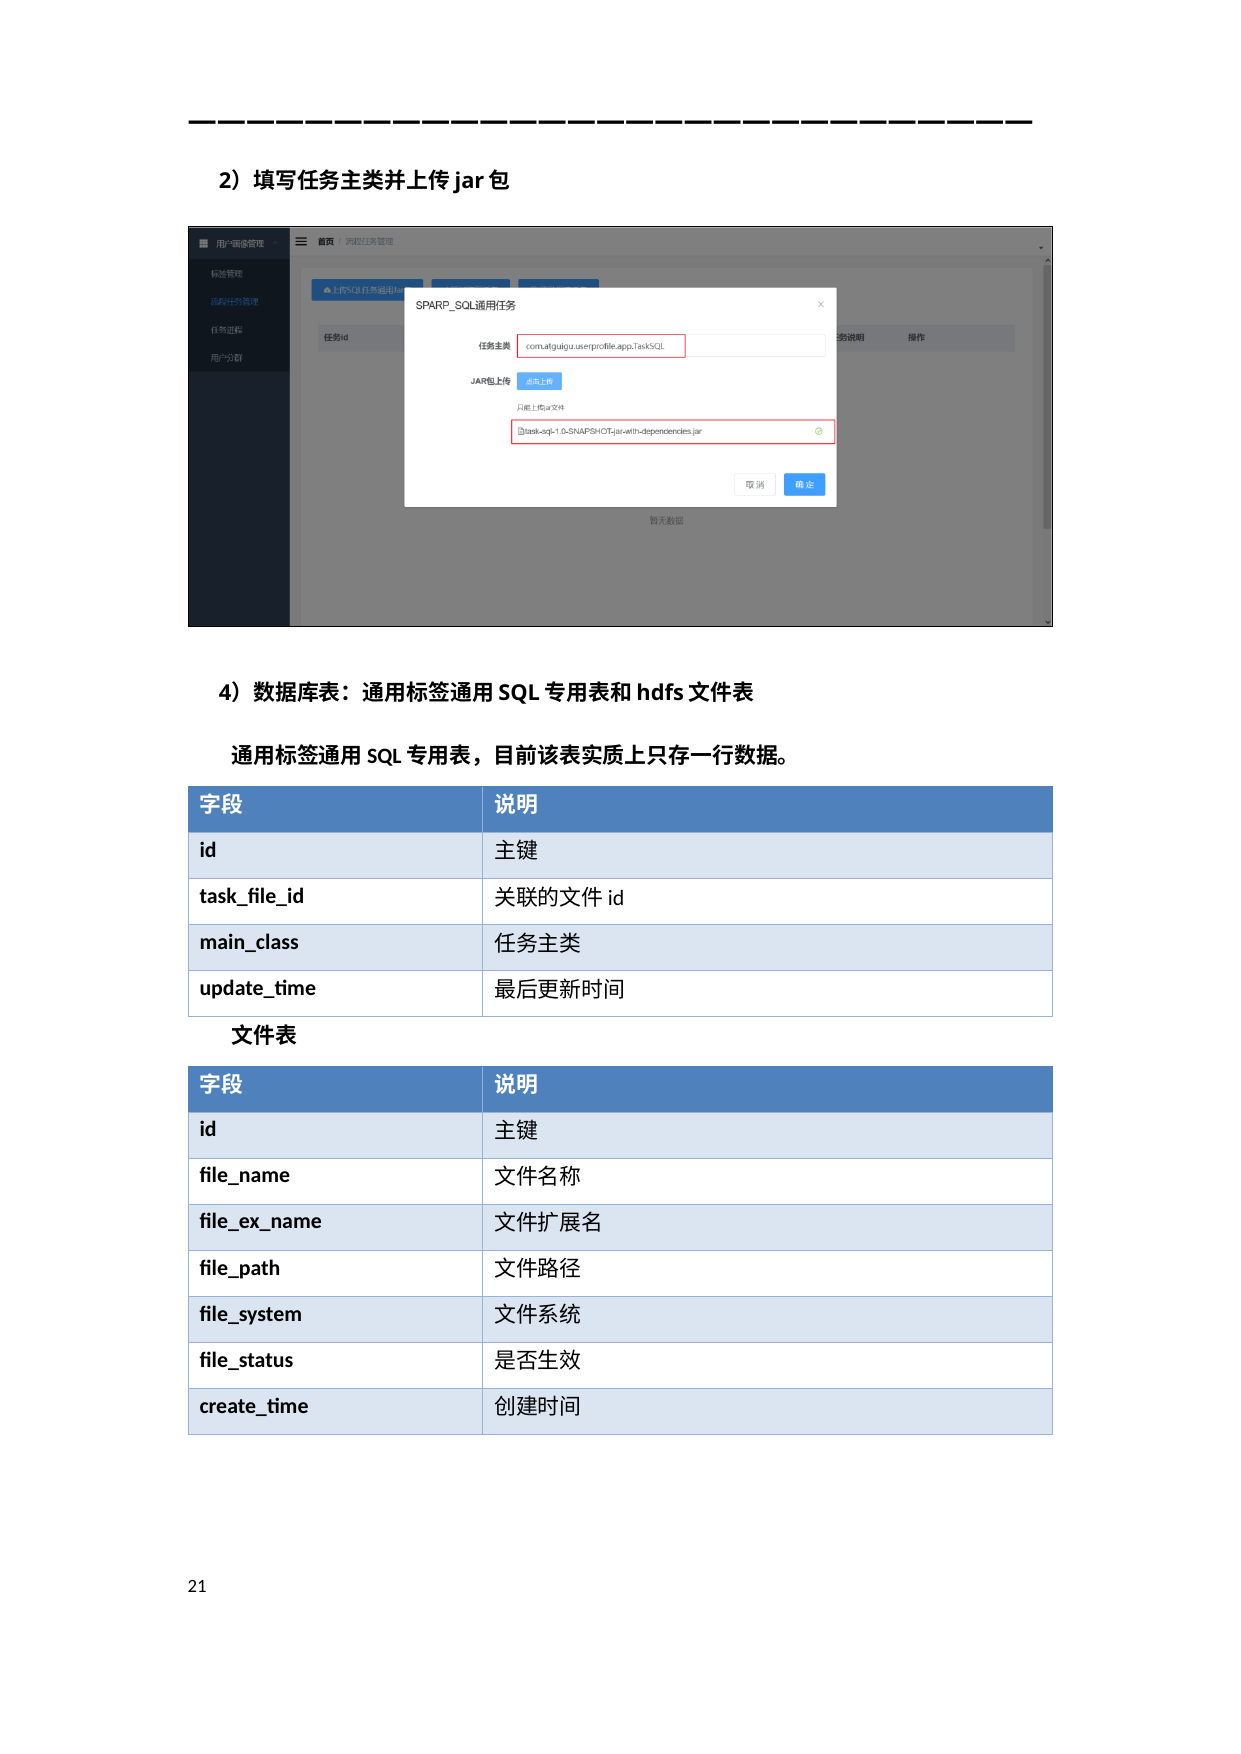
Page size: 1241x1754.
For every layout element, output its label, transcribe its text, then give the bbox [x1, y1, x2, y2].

table_cell create_time [189, 1389, 482, 1434]
table_cell file_status [189, 1343, 482, 1388]
table_cell 主键 [483, 1113, 1052, 1158]
subtitle 4）数据库表：通用标签通用SQL专用表和hdfs文件表 [187, 674, 1053, 707]
table_cell id [189, 1113, 482, 1158]
picture [189, 227, 1052, 626]
table_header 说明 [483, 1067, 1052, 1112]
text 文件表 [187, 1017, 1053, 1050]
table_cell file_ex_name [189, 1205, 482, 1250]
table_cell 主键 [483, 833, 1052, 878]
table_cell 关联的文件id [483, 879, 1052, 924]
table_cell file_path [189, 1251, 482, 1296]
table_header 说明 [483, 787, 1052, 832]
table_cell 最后更新时间 [483, 971, 1052, 1016]
table_cell main_class [189, 925, 482, 970]
text 通用标签通用SQL专用表，目前该表实质上只存一行数据。 [187, 738, 1053, 770]
table_header 字段 [189, 1067, 482, 1112]
table_cell file_name [189, 1159, 482, 1204]
table_cell task_file_id [189, 879, 482, 924]
table_cell file_system [189, 1297, 482, 1342]
table_cell 创建时间 [483, 1389, 1052, 1434]
table_cell 文件系统 [483, 1297, 1052, 1342]
table_cell id [189, 833, 482, 878]
table_cell 文件名称 [483, 1159, 1052, 1204]
table_header 字段 [189, 787, 482, 832]
table_cell 任务主类 [483, 925, 1052, 970]
table_cell 是否生效 [483, 1343, 1052, 1388]
table_cell 文件扩展名 [483, 1205, 1052, 1250]
subtitle 2）填写任务主类并上传jar包 [187, 163, 1053, 196]
table_cell 文件路径 [483, 1251, 1052, 1296]
table_cell update_time [189, 971, 482, 1016]
